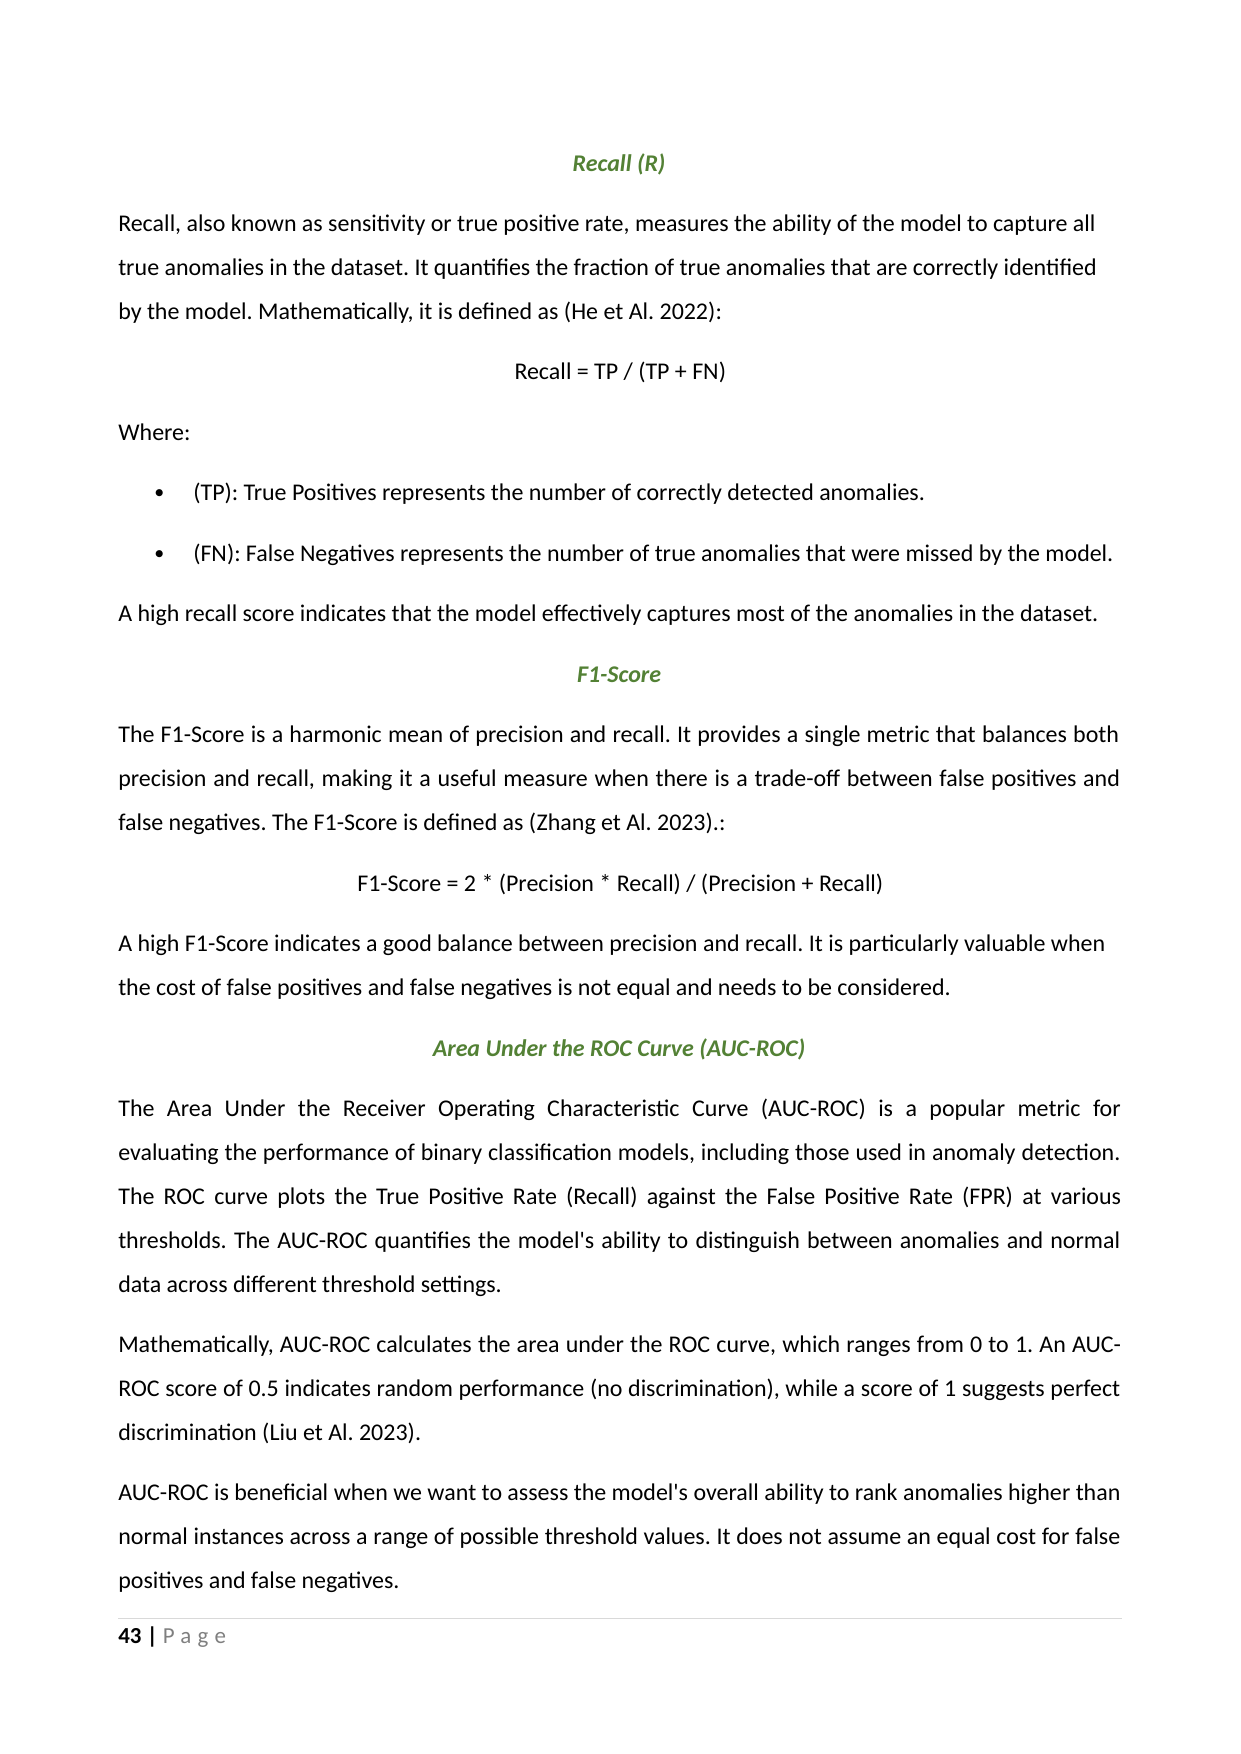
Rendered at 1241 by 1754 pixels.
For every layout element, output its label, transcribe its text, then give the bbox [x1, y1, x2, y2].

text Recall (R) [118, 148, 1122, 177]
list (TP): True Positives represents the number of correctly detected anomalies. [156, 477, 1122, 507]
text Recall, also known as sensitivity or true positive rate, measures the ability of the model to capture all true anomalies in the dataset. It quantifies the fraction of true anomalies that are correctly identified by the model. Mathematically, it is defined as (He et Al. 2022): [118, 208, 1122, 325]
text F1-Score [118, 659, 1122, 688]
text A high F1-Score indicates a good balance between precision and recall. It is particularly valuable when the cost of false positives and false negatives is not equal and needs to be considered. [118, 928, 1122, 1001]
text F1-Score = 2 * (Precision * Recall) / (Precision + Recall) [118, 868, 1122, 897]
text The F1-Score is a harmonic mean of precision and recall. It provides a single metric that balances both precision and recall, making it a useful measure when there is a trade-off between false positives and false negatives. The F1-Score is defined as (Zhang et Al. 2023).: [118, 719, 1122, 837]
text Area Under the ROC Curve (AUC-ROC) [118, 1033, 1122, 1062]
list (FN): False Negatives represents the number of true anomalies that were missed by the model. [156, 538, 1122, 567]
text AUC-ROC is beneficial when we want to assess the model's overall ability to rank anomalies higher than normal instances across a range of possible threshold values. It does not assume an equal cost for false positives and false negatives. [118, 1477, 1122, 1594]
text Where: [118, 417, 1122, 446]
text A high recall score indicates that the model effectively captures most of the anomalies in the dataset. [118, 598, 1122, 628]
text The Area Under the Receiver Operating Characteristic Curve (AUC-ROC) is a popular metric for evaluating the performance of binary classification models, including those used in anomaly detection. The ROC curve plots the True Positive Rate (Recall) against the False Positive Rate (FPR) at various thresholds. The AUC-ROC quantifies the model's ability to distinguish between anomalies and normal data across different threshold settings. [118, 1093, 1122, 1298]
text Recall = TP / (TP + FN) [118, 356, 1122, 386]
text Mathematically, AUC-ROC calculates the area under the ROC curve, which ranges from 0 to 1. An AUC-ROC score of 0.5 indicates random performance (no discrimination), while a score of 1 suggests perfect discrimination (Liu et Al. 2023). [118, 1329, 1122, 1446]
